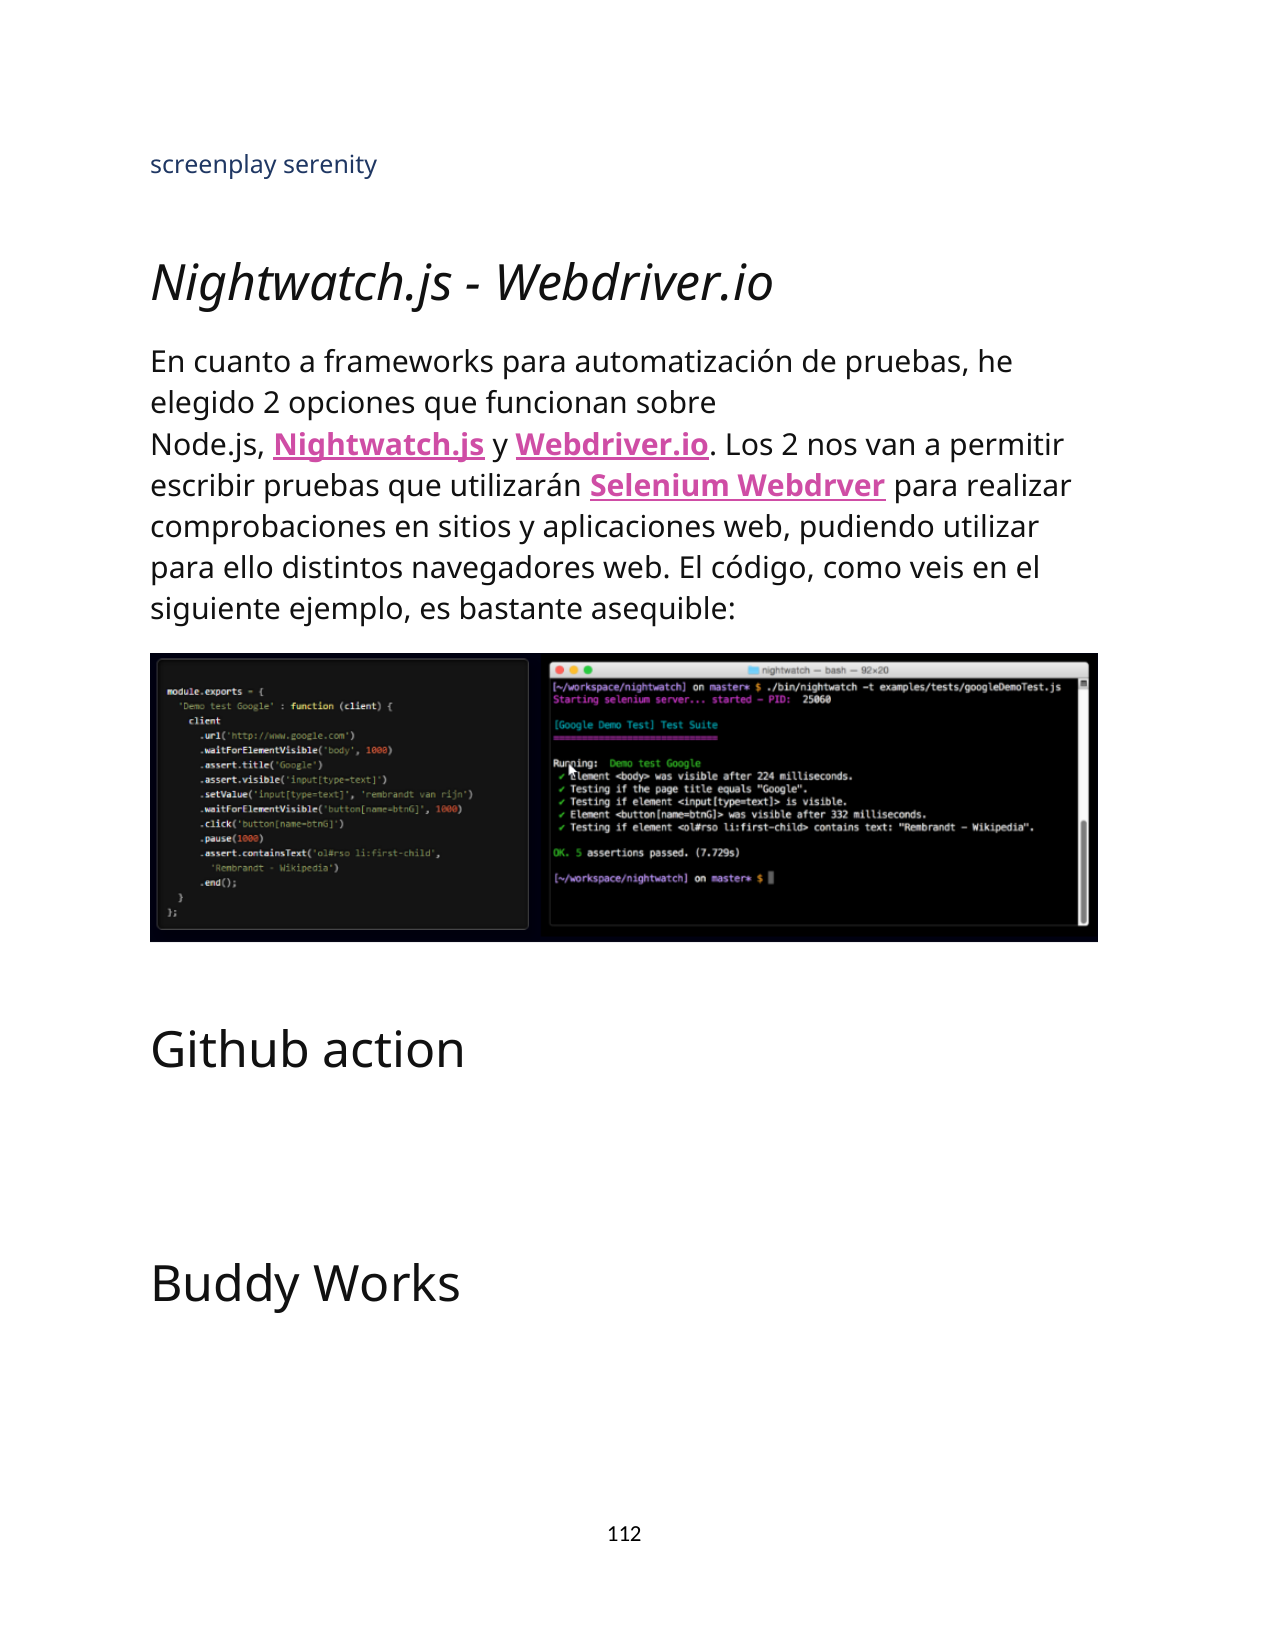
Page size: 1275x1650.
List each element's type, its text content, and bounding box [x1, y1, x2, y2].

picture [150, 653, 1098, 952]
subtitle Nightwatch.js - Webdriver.io [150, 247, 1098, 315]
text En cuanto a frameworks para automatización de pruebas, he elegido 2 opciones que funcionan sobre Node.js, Nightwatch.js y Webdriver.io. Los 2 nos van a permitir escribir pruebas que utilizarán Selenium Webdrver para realizar comprobaciones en sitios y aplicaciones web, pudiendo utilizar para ello distintos navegadores web. El código, como veis en el siguiente ejemplo, es bastante asequible: [150, 340, 1098, 628]
subtitle screenplay serenity [150, 147, 1098, 181]
subtitle Buddy Works [150, 1248, 1098, 1316]
subtitle Github action [150, 1014, 1098, 1082]
